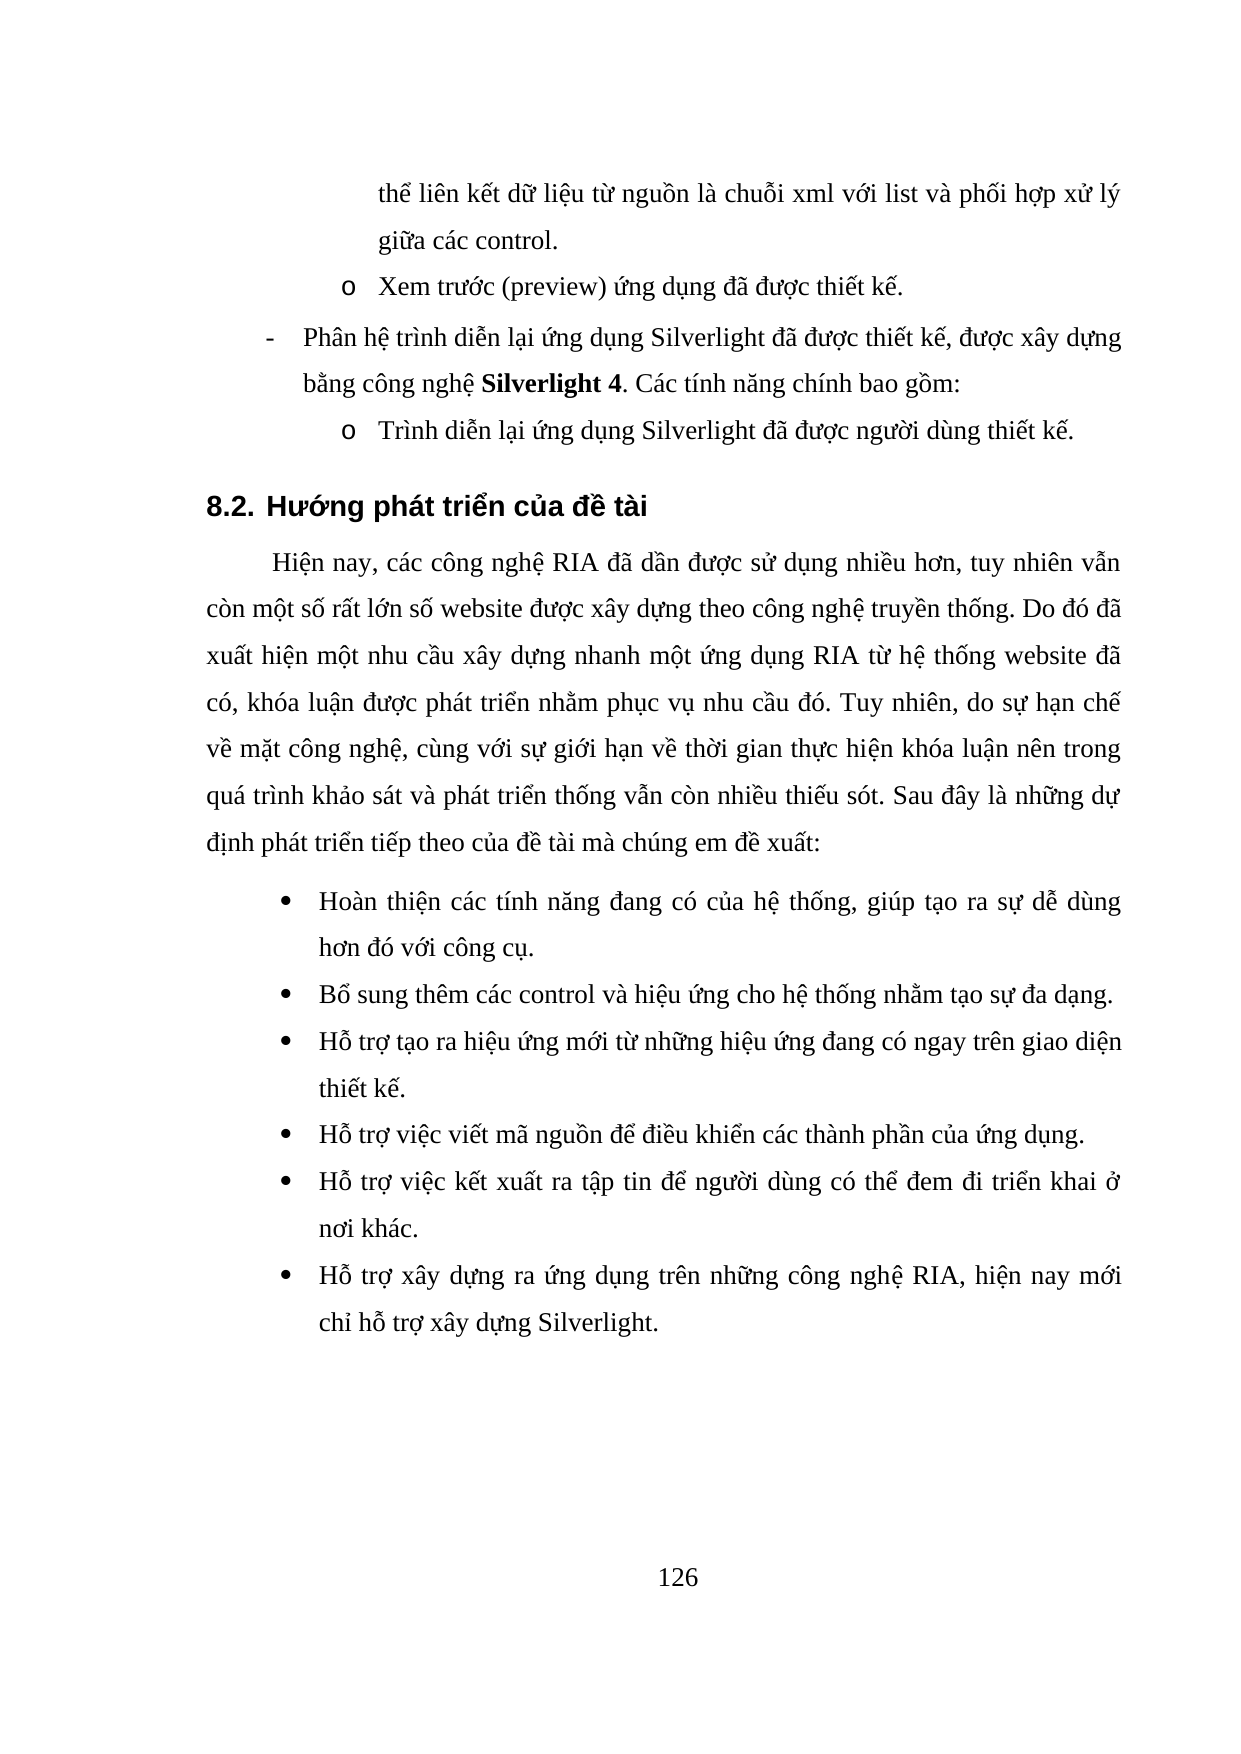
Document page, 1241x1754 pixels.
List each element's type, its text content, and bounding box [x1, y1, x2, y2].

text Hiện nay, các công nghệ RIA đã dần được sử dụng nhiều hơn, tuy nhiên vẫn còn một số rất lớn số website được xây dựng theo công nghệ truyền thống. Do đó đã xuất hiện một nhu cầu xây dựng nhanh một ứng dụng RIA từ hệ thống website đã có, khóa luận được phát triển nhằm phục vụ nhu cầu đó. Tuy nhiên, do sự hạn chế về mặt công nghệ, cùng với sự giới hạn về thời gian thực hiện khóa luận nên trong quá trình khảo sát và phát triển thống vẫn còn nhiều thiếu sót. Sau đây là những dự định phát triển tiếp theo của đề tài mà chúng em đề xuất: [206, 546, 1122, 857]
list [340, 177, 1122, 255]
list Hỗ trợ xây dựng ra ứng dụng trên những công nghệ RIA, hiện nay mới chỉ hỗ trợ xây dựng Silverlight. [281, 1259, 1122, 1337]
list Hỗ trợ việc viết mã nguồn để điều khiển các thành phần của ứng dụng. [281, 1118, 1122, 1150]
list Hỗ trợ việc kết xuất ra tập tin để người dùng có thể đem đi triển khai ở nơi khác. [281, 1165, 1122, 1243]
list Hoàn thiện các tính năng đang có của hệ thống, giúp tạo ra sự dễ dùng hơn đó với công cụ. [281, 885, 1122, 963]
list Trình diễn lại ứng dụng Silverlight đã được người dùng thiết kế. [340, 414, 1122, 447]
list Xem trước (preview) ứng dụng đã được thiết kế. [340, 271, 1122, 304]
list Phân hệ trình diễn lại ứng dụng Silverlight đã được thiết kế, được xây dựng bằng công nghệ Silverlight 4. Các tính năng chính bao gồm: [265, 321, 1122, 398]
list Hỗ trợ tạo ra hiệu ứng mới từ những hiệu ứng đang có ngay trên giao diện thiết kế. [281, 1025, 1122, 1103]
subtitle Hướng phát triển của đề tài [206, 489, 1122, 523]
list Bổ sung thêm các control và hiệu ứng cho hệ thống nhằm tạo sự đa dạng. [281, 978, 1122, 1009]
